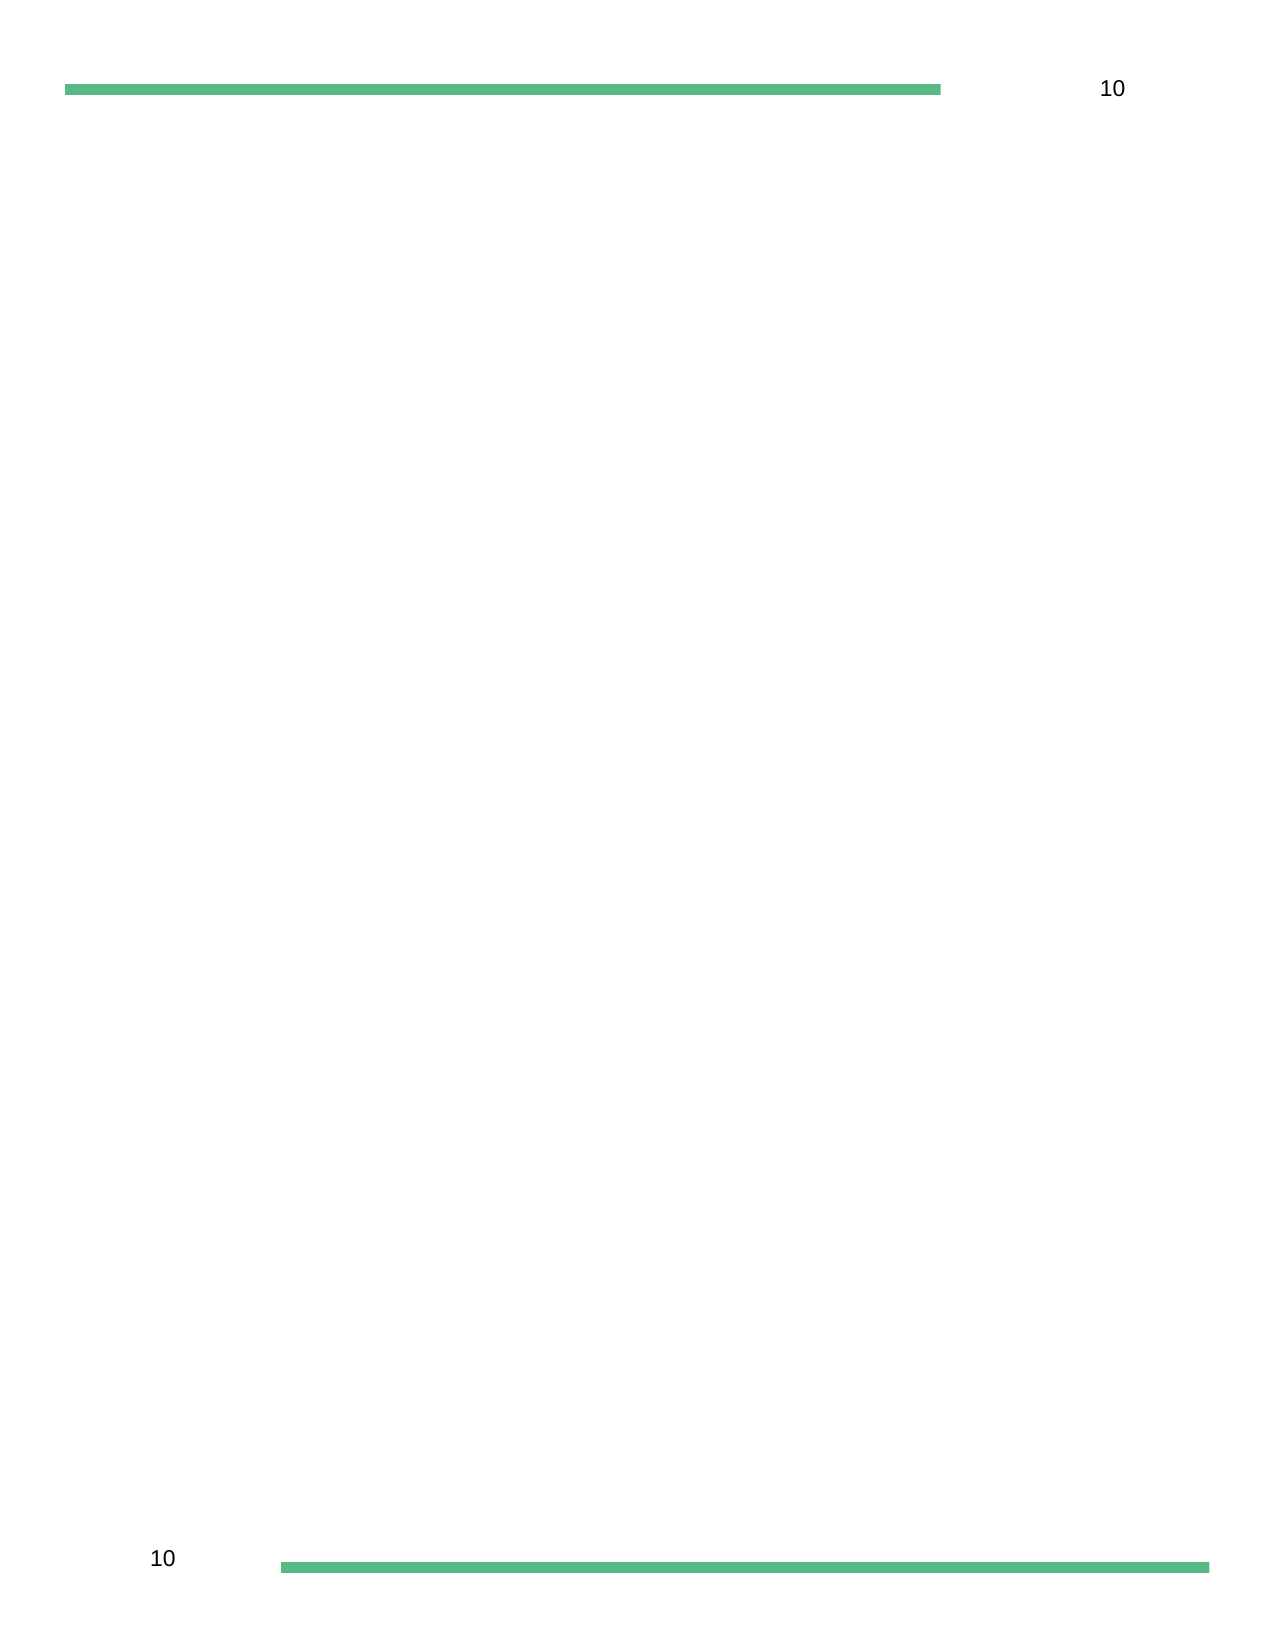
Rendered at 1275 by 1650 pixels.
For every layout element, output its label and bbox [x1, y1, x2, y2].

picture [65, 84, 941, 95]
picture [281, 1562, 1210, 1573]
